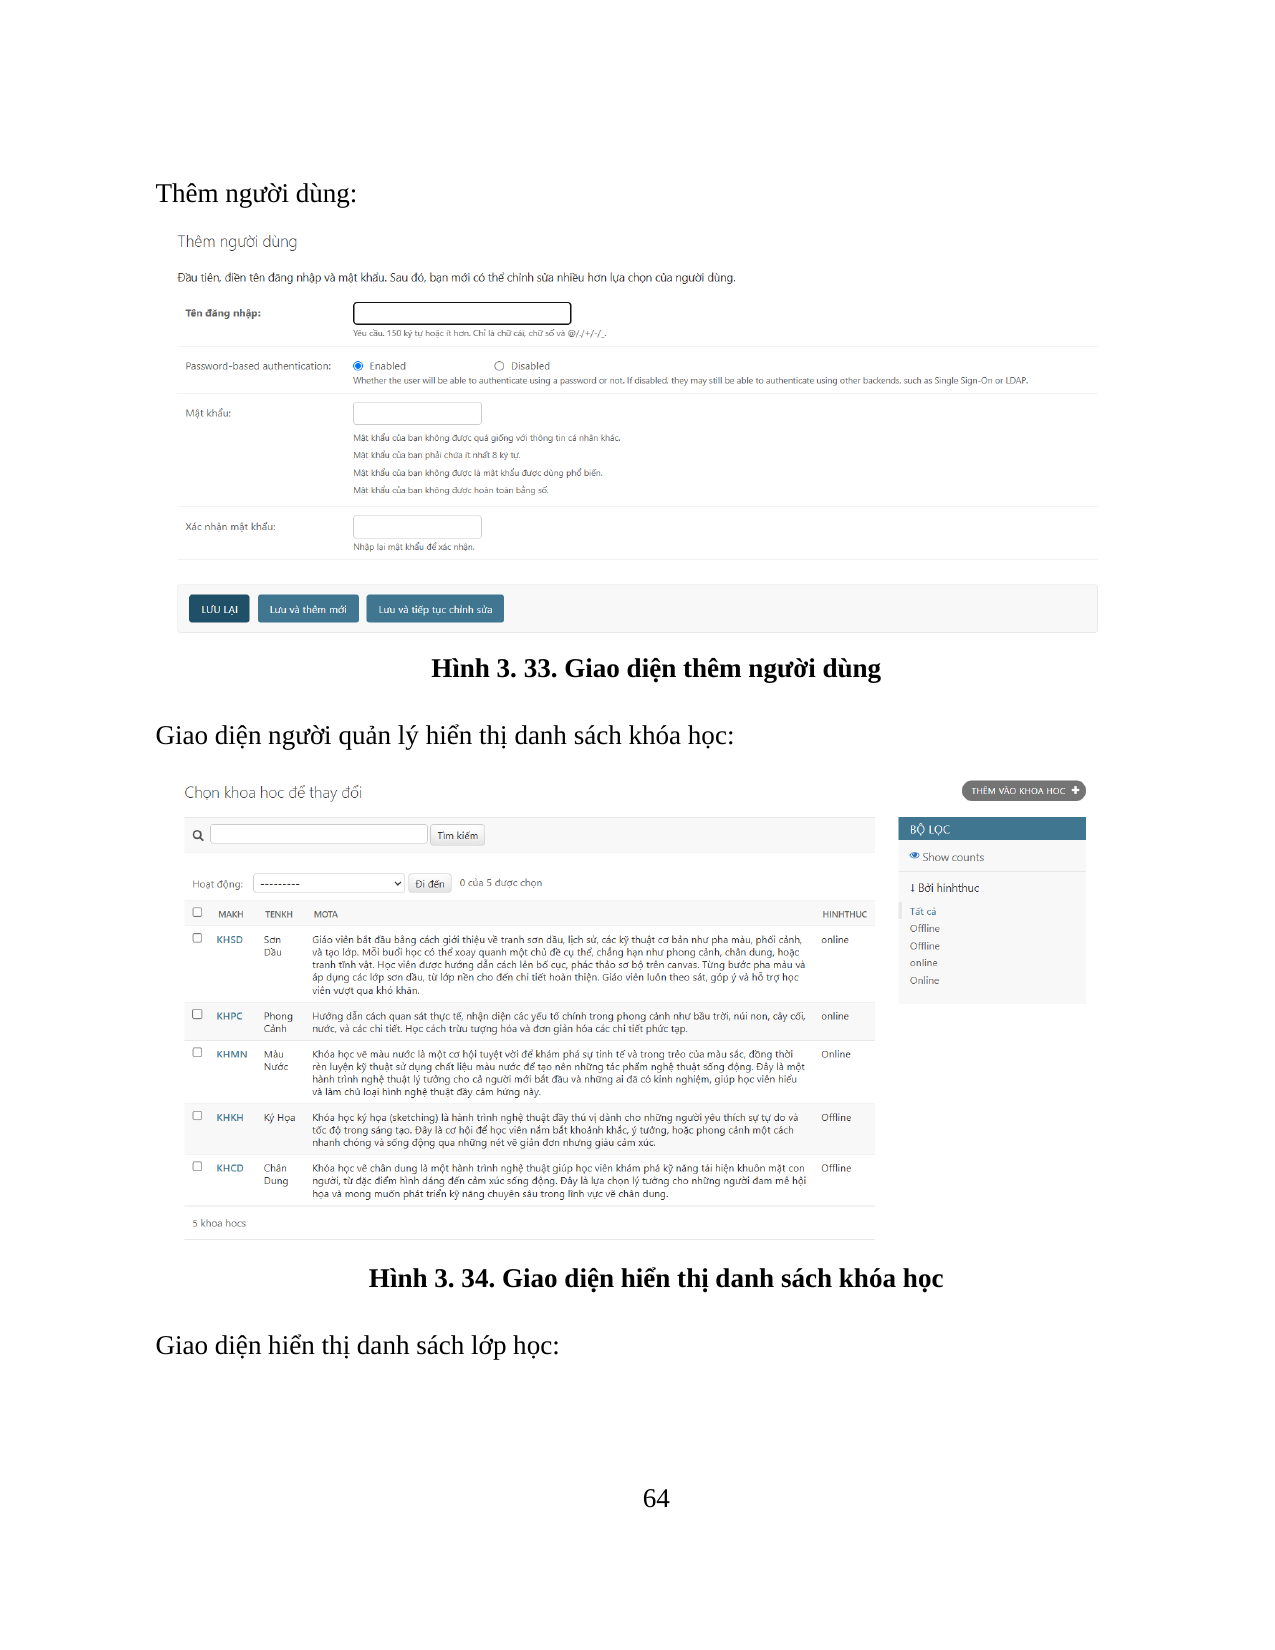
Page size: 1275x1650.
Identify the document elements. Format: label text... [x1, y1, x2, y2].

text Thêm người dùng: [118, 177, 1157, 208]
picture [155, 766, 1102, 1247]
text Giao diện hiển thị danh sách lớp học: [118, 1329, 1157, 1360]
text Giao diện người quản lý hiển thị danh sách khóa học: [118, 719, 1157, 751]
picture [155, 223, 1102, 637]
